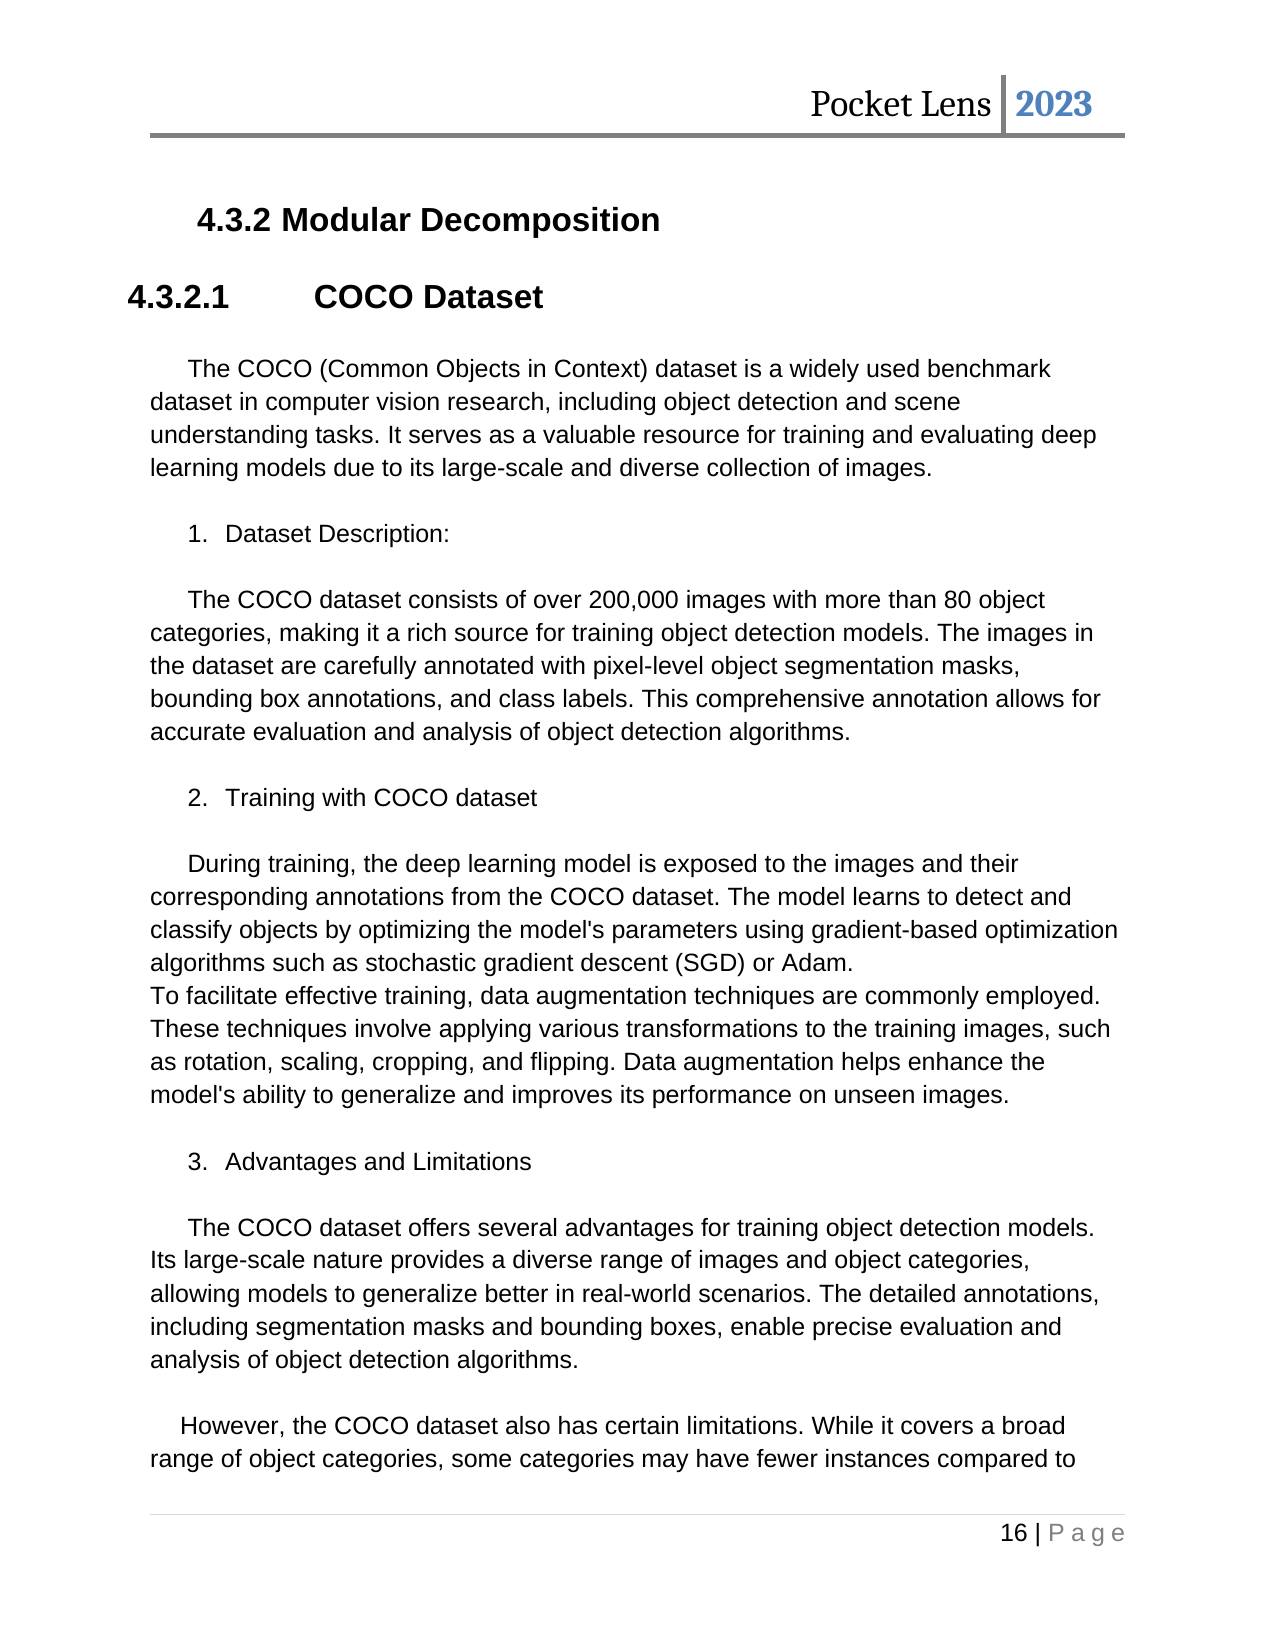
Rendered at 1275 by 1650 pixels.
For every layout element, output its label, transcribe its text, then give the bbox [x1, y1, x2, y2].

text The COCO (Common Objects in Context) dataset is a widely used benchmark dataset in computer vision research, including object detection and scene understanding tasks. It serves as a valuable resource for training and evaluating deep learning models due to its large-scale and diverse collection of images. [150, 354, 1125, 482]
text During training, the deep learning model is exposed to the images and their corresponding annotations from the COCO dataset. The model learns to detect and classify objects by optimizing the model's parameters using gradient-based optimization algorithms such as stochastic gradient descent (SGD) or Adam. [150, 849, 1125, 977]
subtitle COCO Dataset [229, 277, 1125, 315]
list Training with COCO dataset [187, 783, 1125, 812]
text The COCO dataset offers several advantages for training object detection models. Its large-scale nature provides a diverse range of images and object categories, allowing models to generalize better in real-world scenarios. The detailed annotations, including segmentation masks and bounding boxes, enable precise evaluation and analysis of object detection algorithms. [150, 1212, 1125, 1373]
list Dataset Description: [187, 519, 1125, 548]
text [150, 1411, 1125, 1472]
text To facilitate effective training, data augmentation techniques are commonly employed. These techniques involve applying various transformations to the training images, such as rotation, scaling, cropping, and flipping. Data augmentation helps enhance the model's ability to generalize and improves its performance on unseen images. [150, 981, 1125, 1109]
subtitle Modular Decomposition [197, 199, 1125, 238]
text The COCO dataset consists of over 200,000 images with more than 80 object categories, making it a rich source for training object detection models. The images in the dataset are carefully annotated with pixel-level object segmentation masks, bounding box annotations, and class labels. This comprehensive annotation allows for accurate evaluation and analysis of object detection algorithms. [150, 585, 1125, 746]
list Advantages and Limitations [187, 1146, 1125, 1175]
